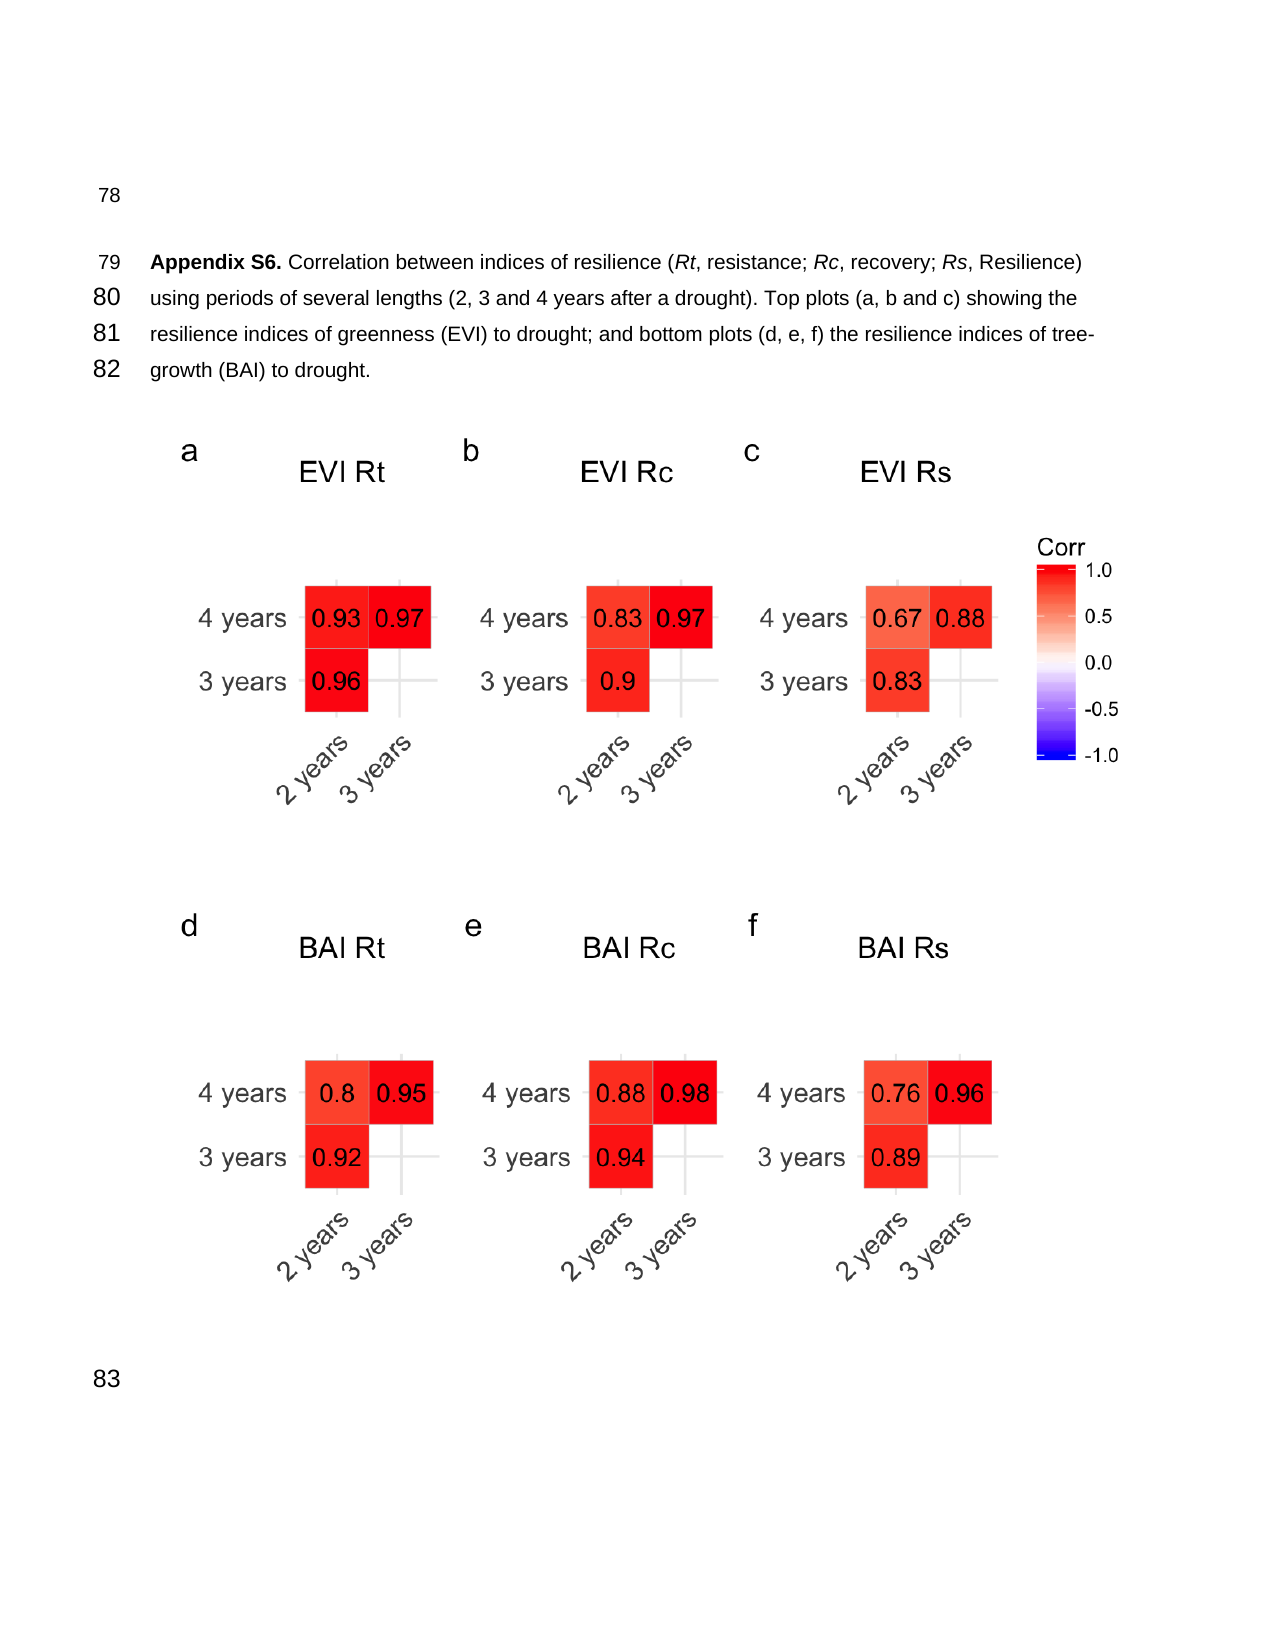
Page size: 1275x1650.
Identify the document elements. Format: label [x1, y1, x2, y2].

picture [168, 412, 1144, 1388]
